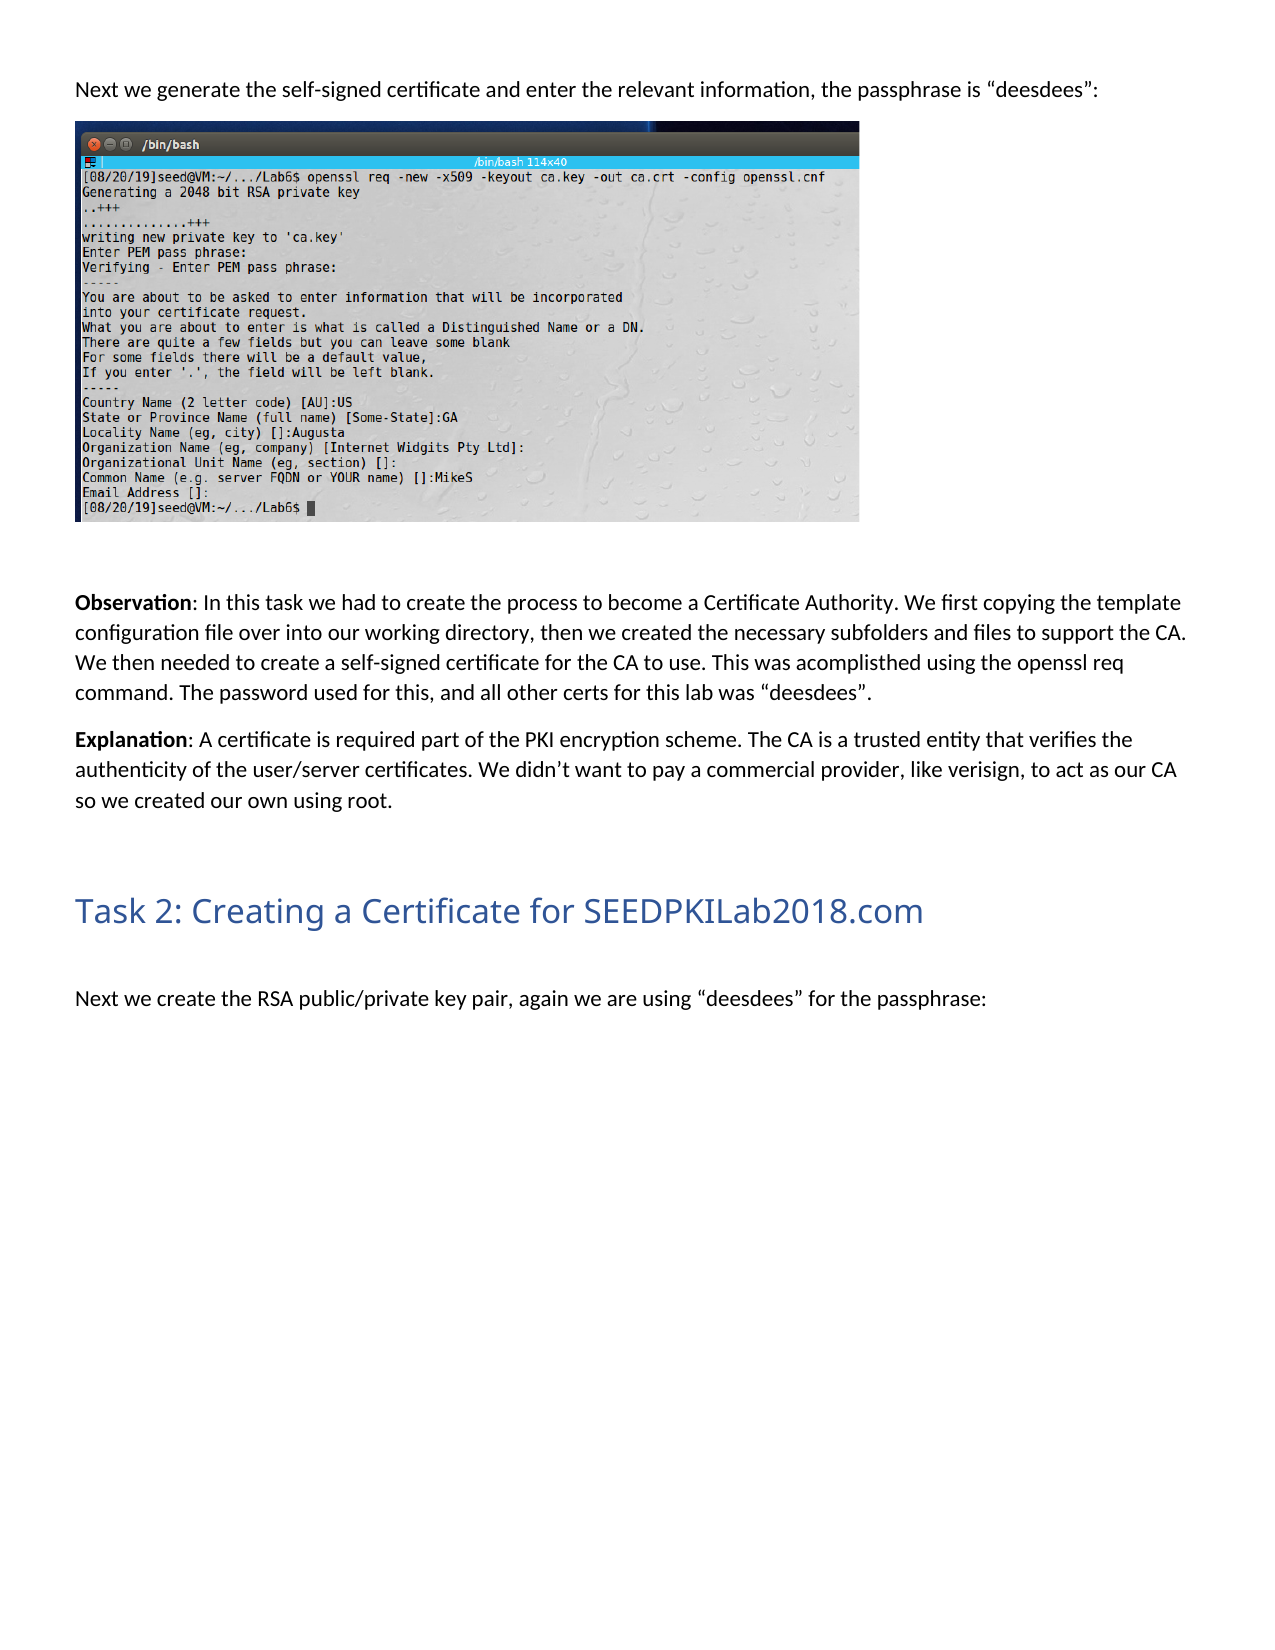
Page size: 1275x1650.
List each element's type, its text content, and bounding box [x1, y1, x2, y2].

subtitle Task 2: Creating a Certificate for SEEDPKILab2018.com [75, 888, 1200, 933]
text Next we generate the self-signed certificate and enter the relevant information, the passphrase is “deesdees”: [75, 75, 1200, 103]
text Explanation: A certificate is required part of the PKI encryption scheme. The CA is a trusted entity that verifies the authenticity of the user/server certificates. We didn’t want to pay a commercial provider, like verisign, to act as our CA so we created our own using root. [75, 725, 1200, 814]
text Next we create the RSA public/private key pair, again we are using “deesdees” for the passphrase: [75, 984, 1200, 1012]
picture [75, 121, 860, 522]
text Observation: In this task we had to create the process to become a Certificate Authority. We first copying the template configuration file over into our working directory, then we created the necessary subfolders and files to support the CA. We then needed to create a self-signed certificate for the CA to use. This was acomplisthed using the openssl req command. The password used for this, and all other certs for this lab was “deesdees”. [75, 588, 1200, 706]
